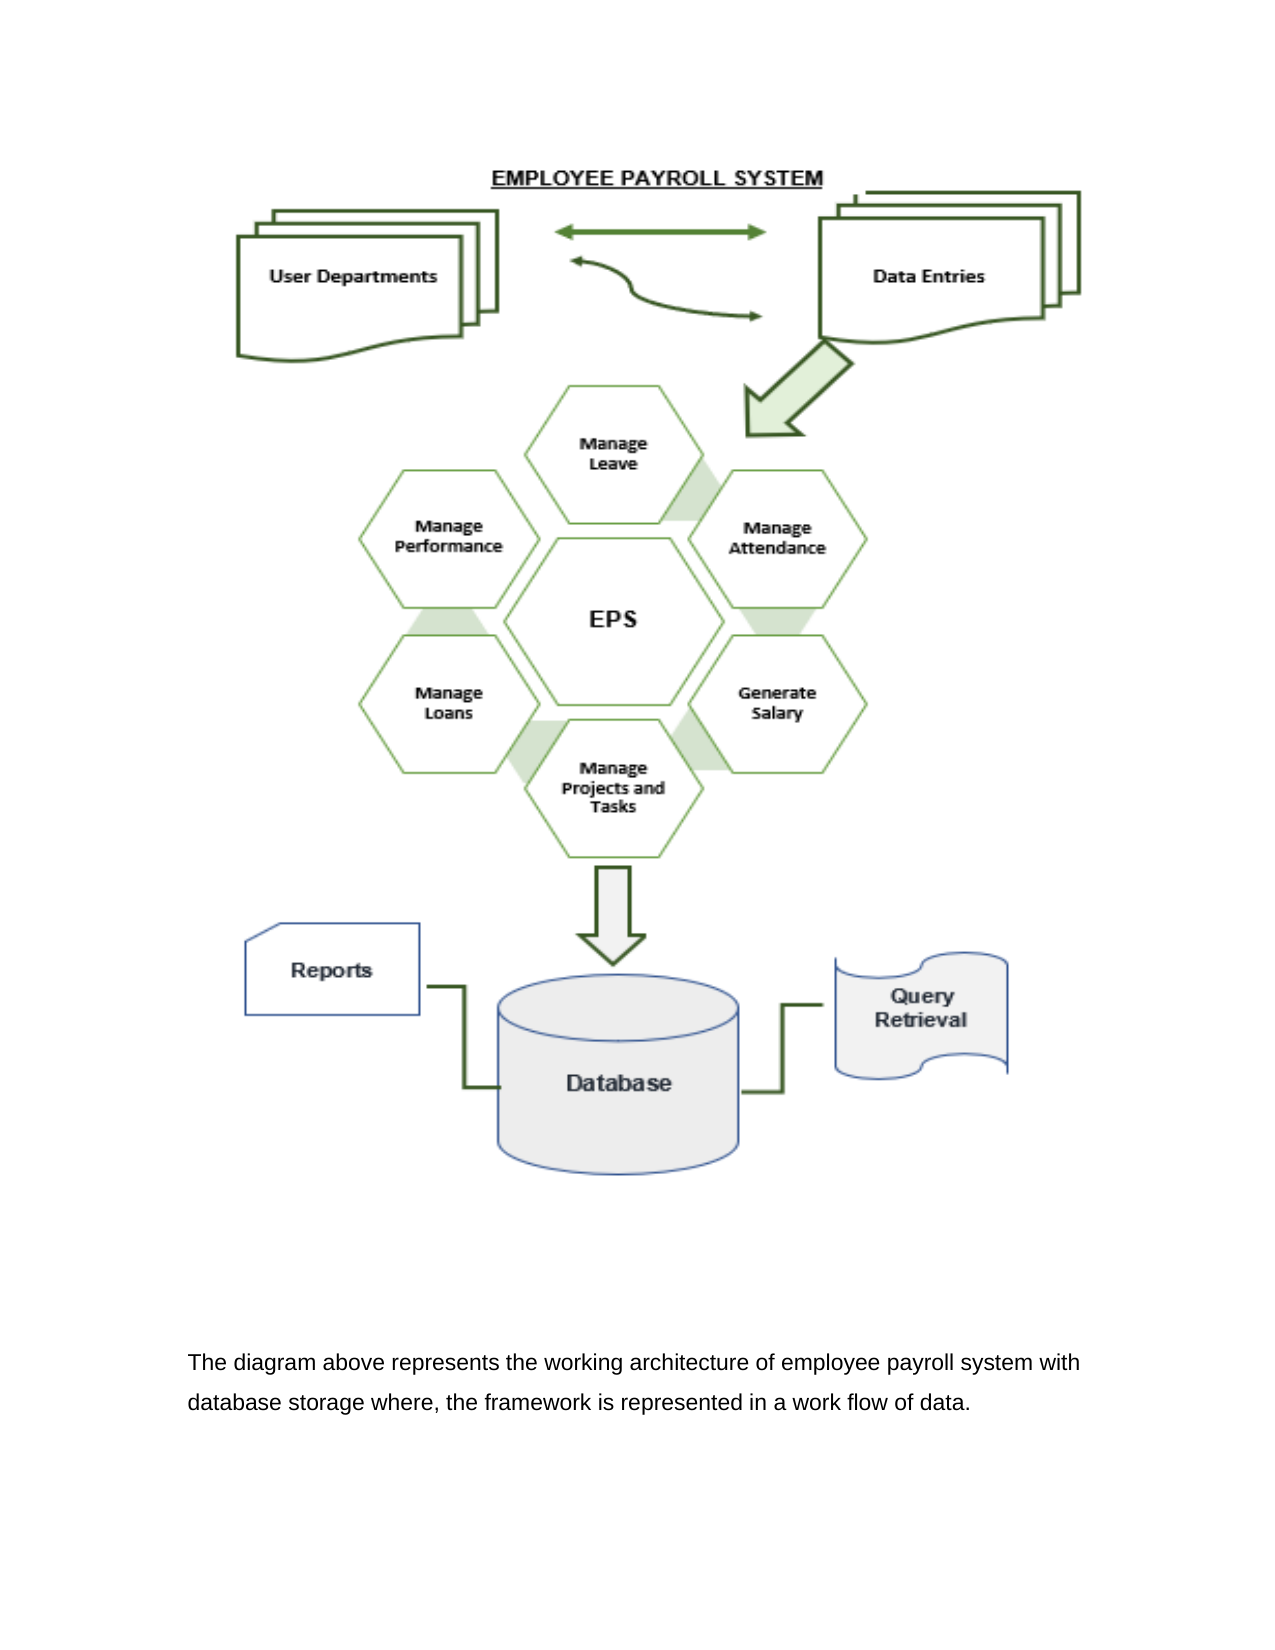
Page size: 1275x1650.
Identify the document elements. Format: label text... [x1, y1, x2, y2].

picture [216, 150, 1096, 1207]
text The diagram above represents the working architecture of employee payroll system with database storage where, the framework is represented in a work flow of data. [187, 1349, 1125, 1415]
